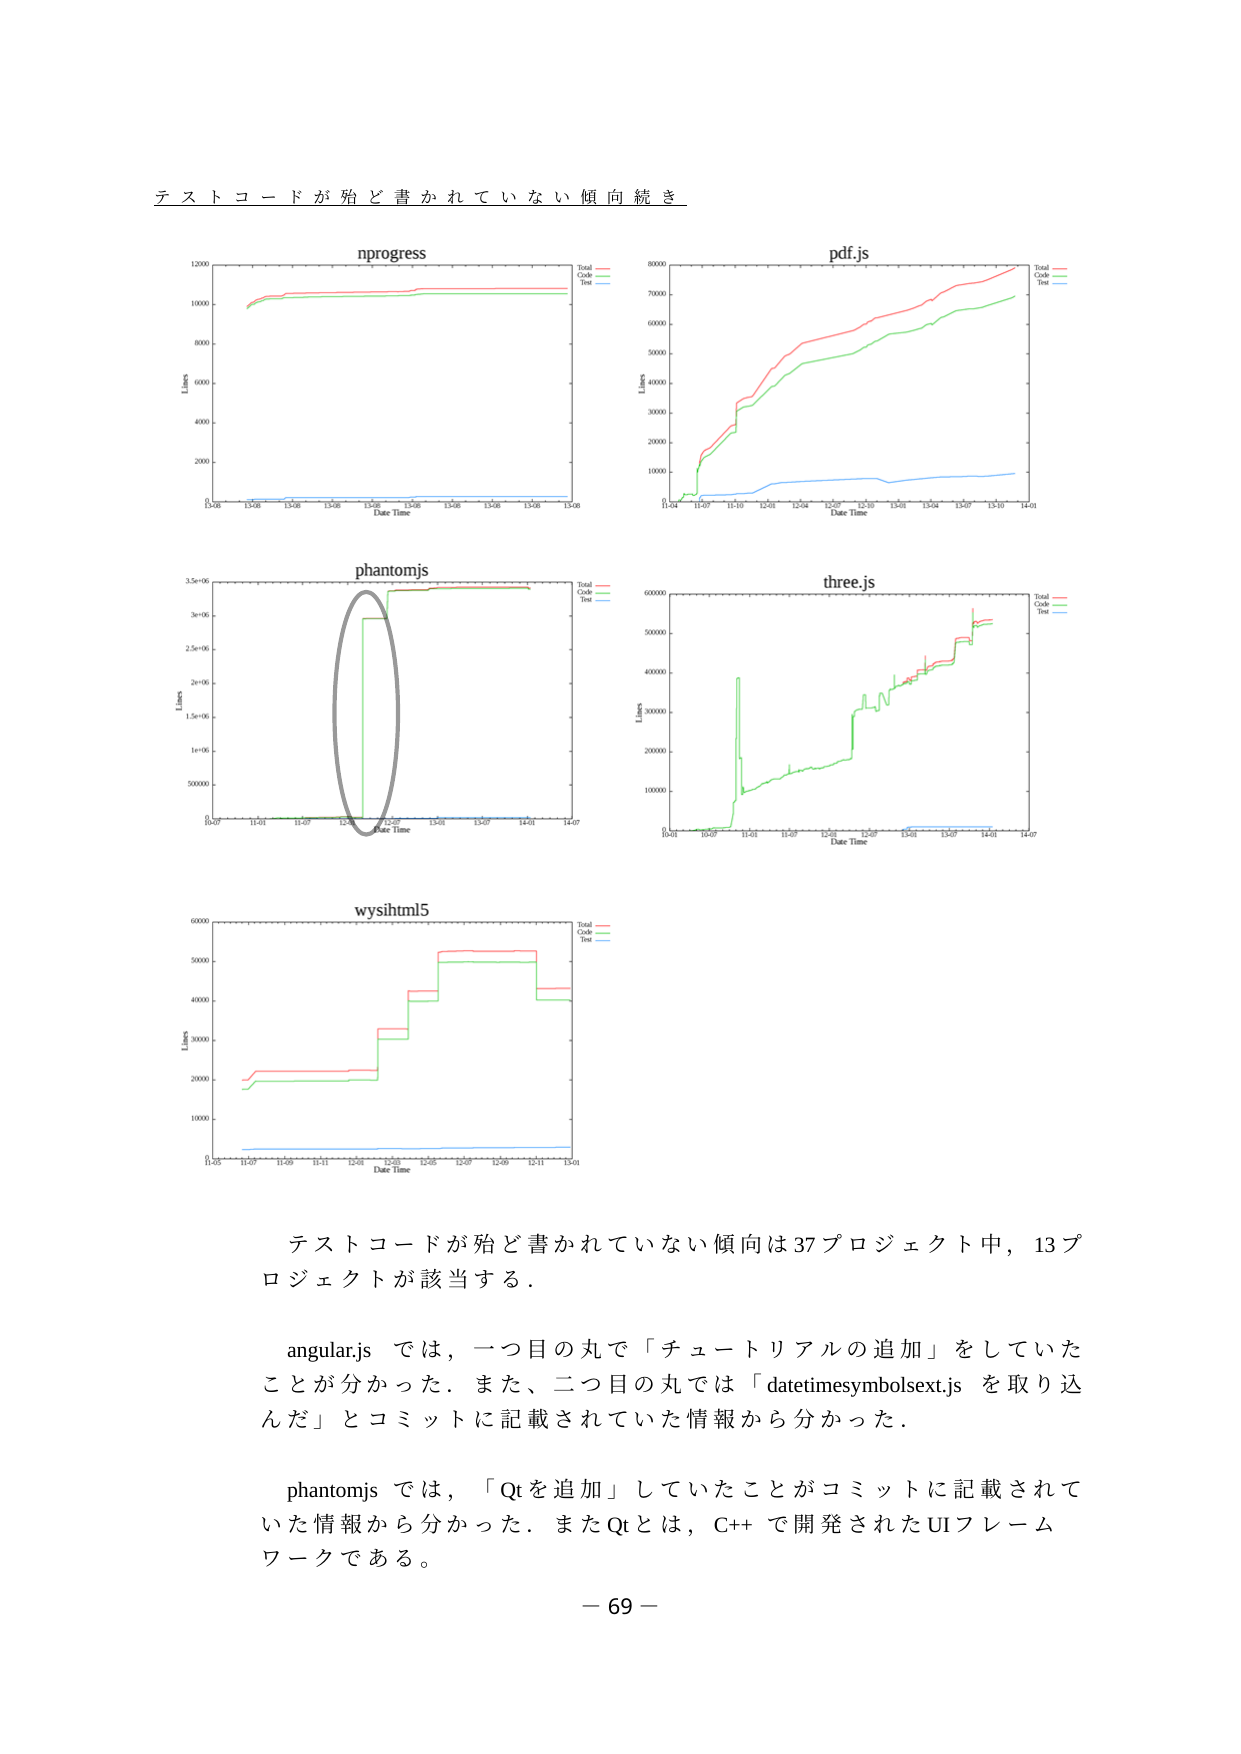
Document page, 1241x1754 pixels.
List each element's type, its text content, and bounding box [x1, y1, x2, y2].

picture [172, 240, 616, 518]
picture [629, 240, 1073, 518]
text テストコードが殆ど書かれていない傾向続き [153, 179, 1087, 214]
text angular.jsでは，一つ目の丸で「チュートリアルの追加」をしていたことが分かった．また、二つ目の丸では「datetimesymbolsext.jsを取り込んだ」とコミットに記載されていた情報から分かった． [241, 1331, 1087, 1435]
picture [629, 569, 1073, 847]
text テストコードが殆ど書かれていない傾向は37プロジェクト中，13プロジェクトが該当する． [241, 1226, 1087, 1296]
picture [172, 897, 616, 1175]
text phantomjsでは，「Qtを追加」していたことがコミットに記載されていた情報から分かった．またQtとは，C++で開発されたUIフレームワークである。 [241, 1470, 1087, 1575]
picture [172, 557, 616, 835]
